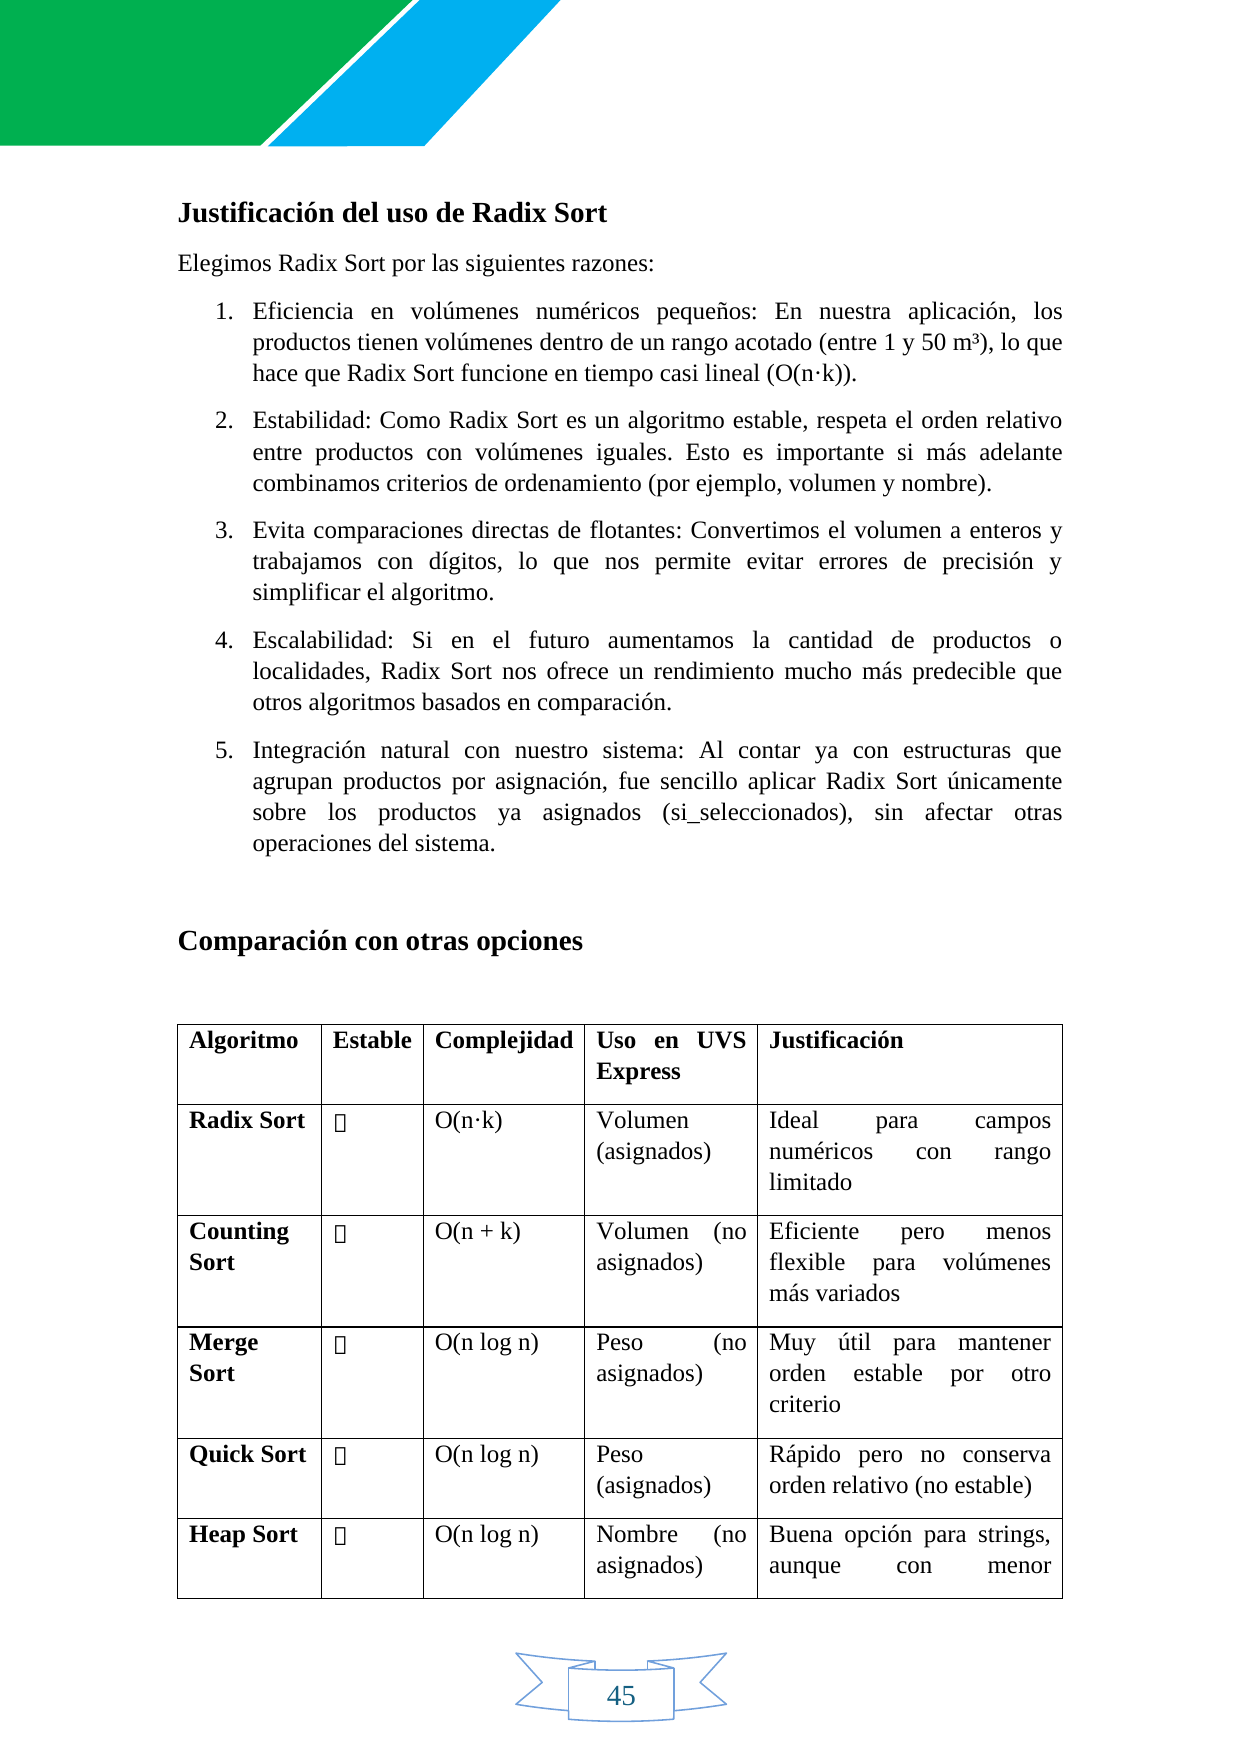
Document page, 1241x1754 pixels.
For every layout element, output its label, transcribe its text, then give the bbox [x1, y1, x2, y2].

table_cell O(n log n) [424, 1519, 584, 1598]
table_header Uso en UVS Express [585, 1025, 757, 1104]
table_cell Radix Sort [178, 1105, 321, 1215]
table_cell ❌ [322, 1519, 423, 1598]
table_cell Rápido pero no conserva orden relativo (no estable) [758, 1439, 1062, 1518]
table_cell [585, 1519, 757, 1598]
table_cell Muy útil para mantener orden estable por otro criterio [758, 1328, 1062, 1438]
table_cell Heap Sort [178, 1519, 321, 1598]
table_cell O(n log n) [424, 1328, 584, 1438]
text Comparación con otras opciones [177, 923, 1063, 957]
table_cell ❌ [322, 1439, 423, 1518]
table_header Estable [322, 1025, 423, 1104]
table_header Justificación [758, 1025, 1062, 1104]
table_cell Merge Sort [178, 1328, 321, 1438]
table_cell ✅ [322, 1105, 423, 1215]
table_cell ✅ [322, 1216, 423, 1326]
list Estabilidad: Como Radix Sort es un algoritmo estable, respeta el orden relativo entre productos con volúmenes iguales. Esto es importante si más adelante combinamos criterios de ordenamiento (por ejemplo, volumen y nombre). [215, 406, 1063, 496]
table_cell Counting Sort [178, 1216, 321, 1326]
table_cell Volumen (no asignados) [585, 1216, 757, 1326]
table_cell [758, 1519, 1062, 1598]
table_cell Peso (asignados) [585, 1439, 757, 1518]
table_cell Peso (no asignados) [585, 1328, 757, 1438]
list Integración natural con nuestro sistema: Al contar ya con estructuras que agrupan productos por asignación, fue sencillo aplicar Radix Sort únicamente sobre los productos ya asignados (si_seleccionados), sin afectar otras operaciones del sistema. [215, 735, 1063, 857]
table_cell Quick Sort [178, 1439, 321, 1518]
table_cell O(n log n) [424, 1439, 584, 1518]
table_cell O(n·k) [424, 1105, 584, 1215]
list Evita comparaciones directas de flotantes: Convertimos el volumen a enteros y trabajamos con dígitos, lo que nos permite evitar errores de precisión y simplificar el algoritmo. [215, 515, 1063, 606]
list Eficiencia en volúmenes numéricos pequeños: En nuestra aplicación, los productos tienen volúmenes dentro de un rango acotado (entre 1 y 50 m³), lo que hace que Radix Sort funcione en tiempo casi lineal (O(n·k)). [215, 296, 1063, 387]
table_header Algoritmo [178, 1025, 321, 1104]
table_cell O(n + k) [424, 1216, 584, 1326]
table_header Complejidad [424, 1025, 584, 1104]
table_cell Ideal para campos numéricos con rango limitado [758, 1105, 1062, 1215]
table_cell Volumen (asignados) [585, 1105, 757, 1215]
table_cell Eficiente pero menos flexible para volúmenes más variados [758, 1216, 1062, 1326]
text Elegimos Radix Sort por las siguientes razones: [177, 248, 1063, 277]
table_cell ✅ [322, 1328, 423, 1438]
list Escalabilidad: Si en el futuro aumentamos la cantidad de productos o localidades, Radix Sort nos ofrece un rendimiento mucho más predecible que otros algoritmos basados en comparación. [215, 625, 1063, 716]
text Justificación del uso de Radix Sort [177, 195, 1063, 229]
